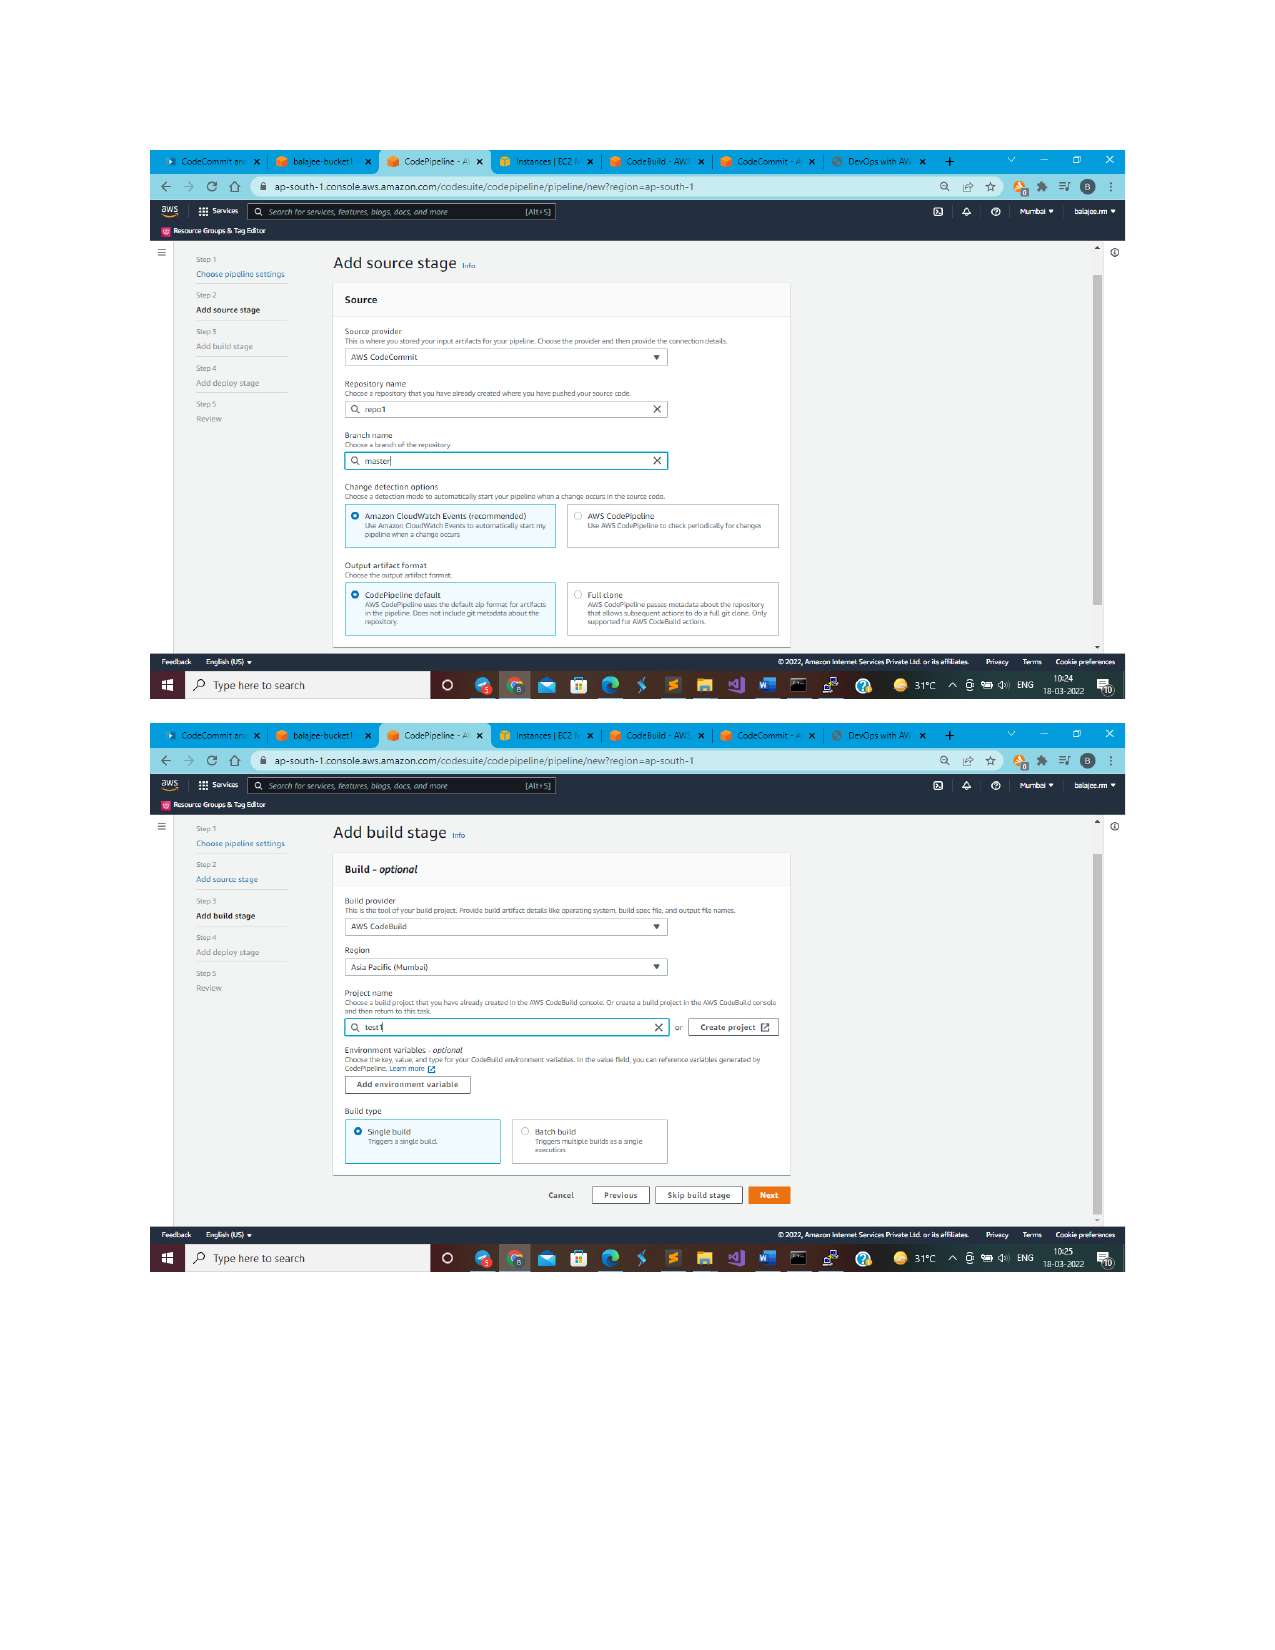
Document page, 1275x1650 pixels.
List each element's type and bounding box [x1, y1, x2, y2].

picture [501, 731, 509, 740]
picture [611, 731, 620, 740]
picture [150, 723, 1125, 1272]
picture [501, 157, 509, 166]
picture [150, 150, 1125, 699]
picture [721, 157, 731, 166]
picture [166, 159, 174, 164]
picture [277, 731, 287, 740]
picture [277, 157, 287, 166]
picture [166, 733, 174, 738]
picture [611, 157, 620, 166]
picture [721, 731, 731, 740]
